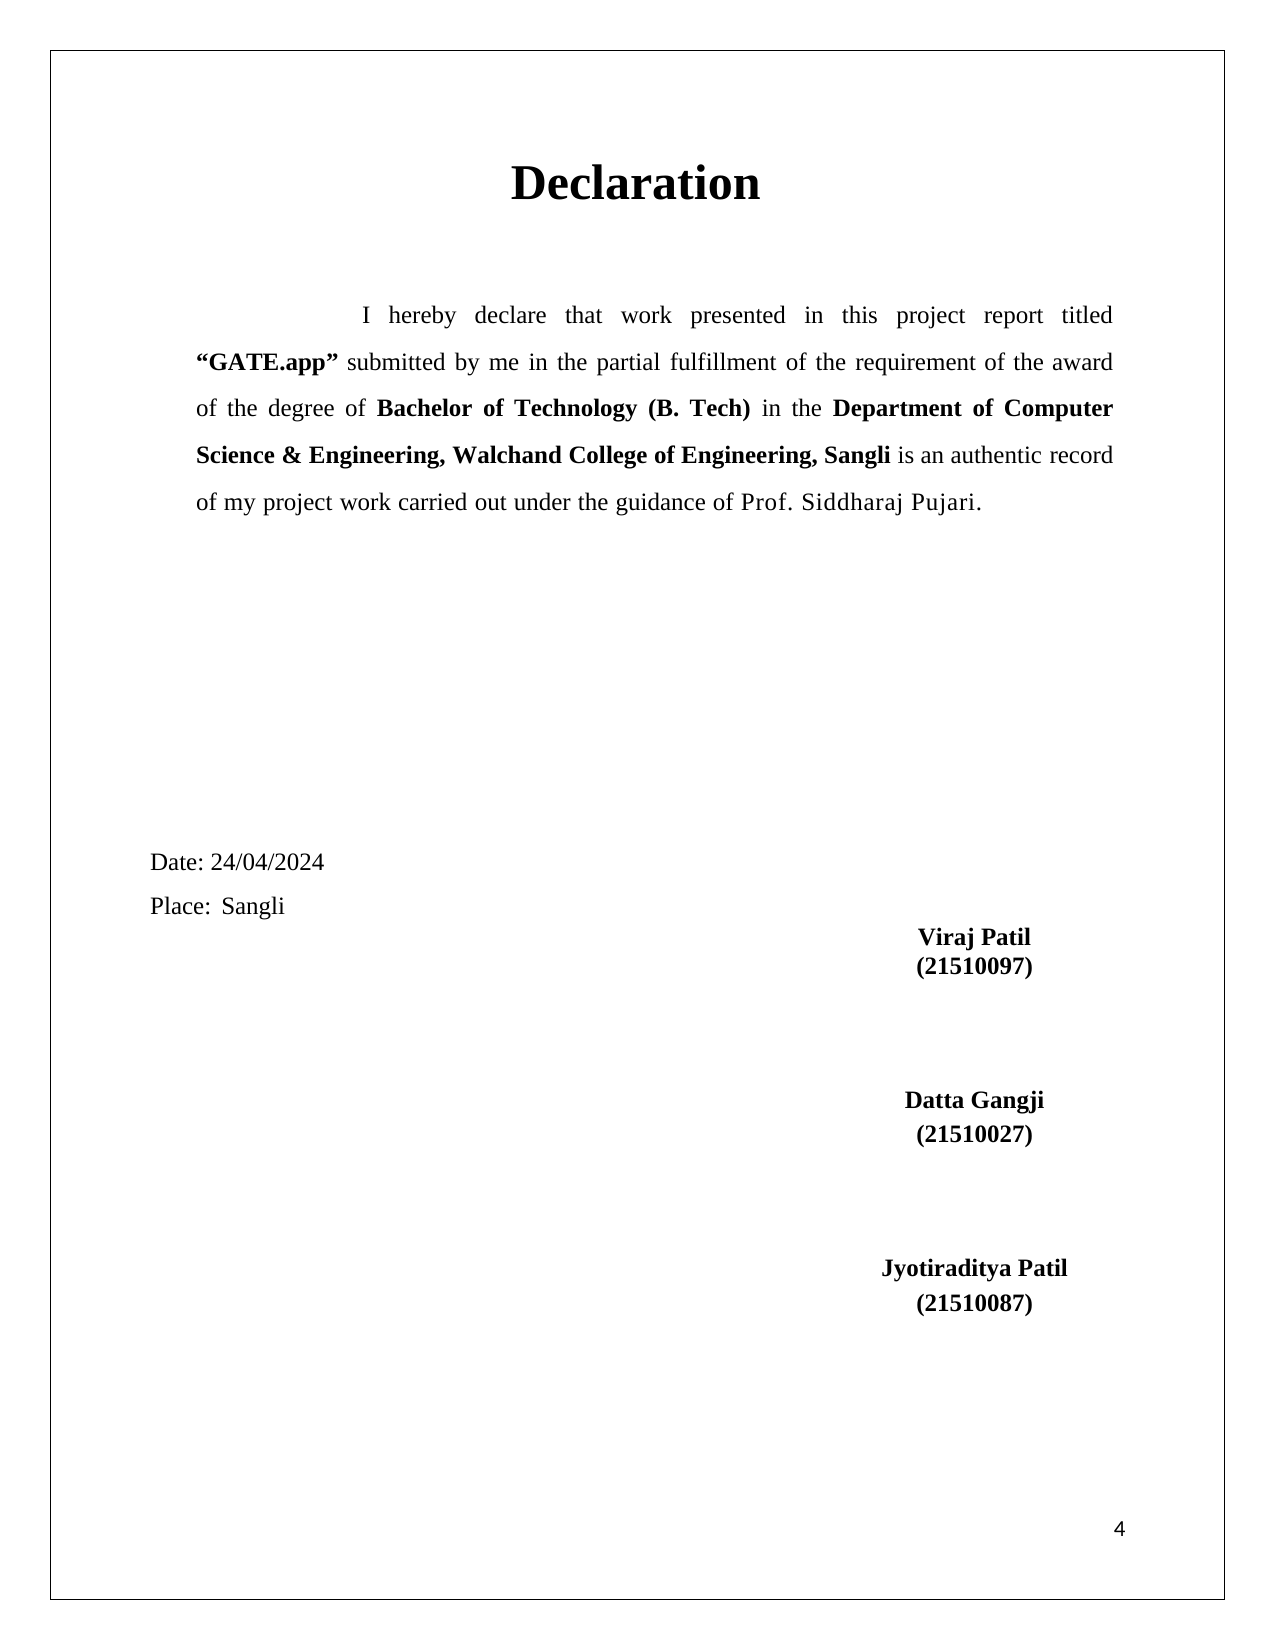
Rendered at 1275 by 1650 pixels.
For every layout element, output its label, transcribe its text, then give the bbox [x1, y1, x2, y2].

subtitle Declaration [150, 150, 1121, 212]
text (21510027) [873, 1119, 1075, 1148]
text (21510087) [873, 1288, 1075, 1317]
text Jyotiraditya Patil [873, 1253, 1075, 1282]
text Date: 24/04/2024 [150, 847, 355, 875]
text Datta Gangji [873, 1085, 1075, 1113]
text I hereby declare that work presented in this project report titled “GATE.app” submitted by me in the partial fulfillment of the requirement of the award of the degree of Bachelor of Technology (B. Tech) in the Department of Computer Science & Engineering, Walchand College of Engineering, Sangli is an authentic record of my project work carried out under the guidance of Prof. Siddharaj Pujari. [196, 300, 1114, 516]
text Place: Sangli [150, 891, 355, 920]
text Viraj Patil (21510097) [873, 922, 1075, 980]
